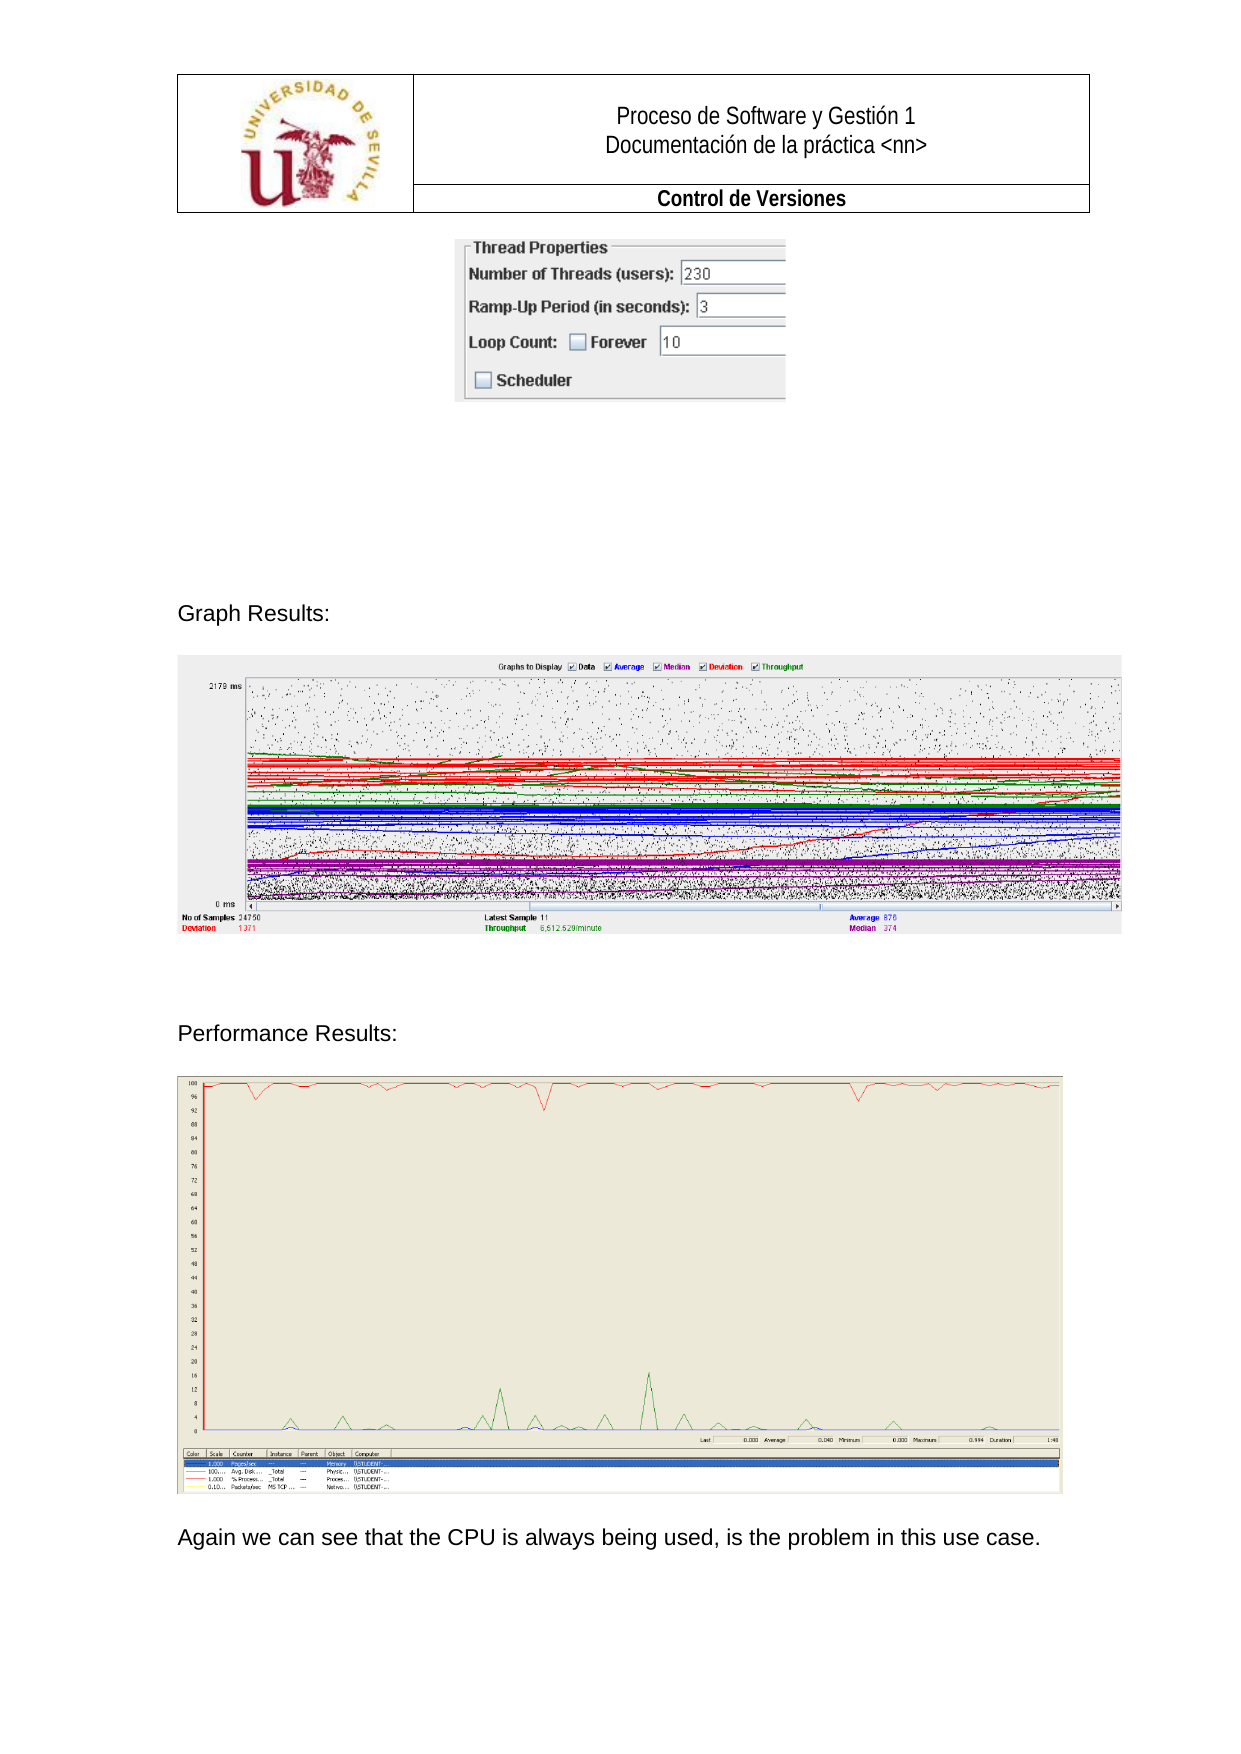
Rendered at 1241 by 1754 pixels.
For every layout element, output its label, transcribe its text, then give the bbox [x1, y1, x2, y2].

text Performance Results: [177, 1020, 1063, 1046]
picture [454, 239, 786, 402]
picture [177, 1076, 1063, 1494]
text Graph Results: [177, 600, 1063, 626]
text Again we can see that the CPU is always being used, is the problem in this use case. [177, 1524, 1063, 1550]
picture [240, 79, 381, 208]
picture [177, 655, 1122, 934]
